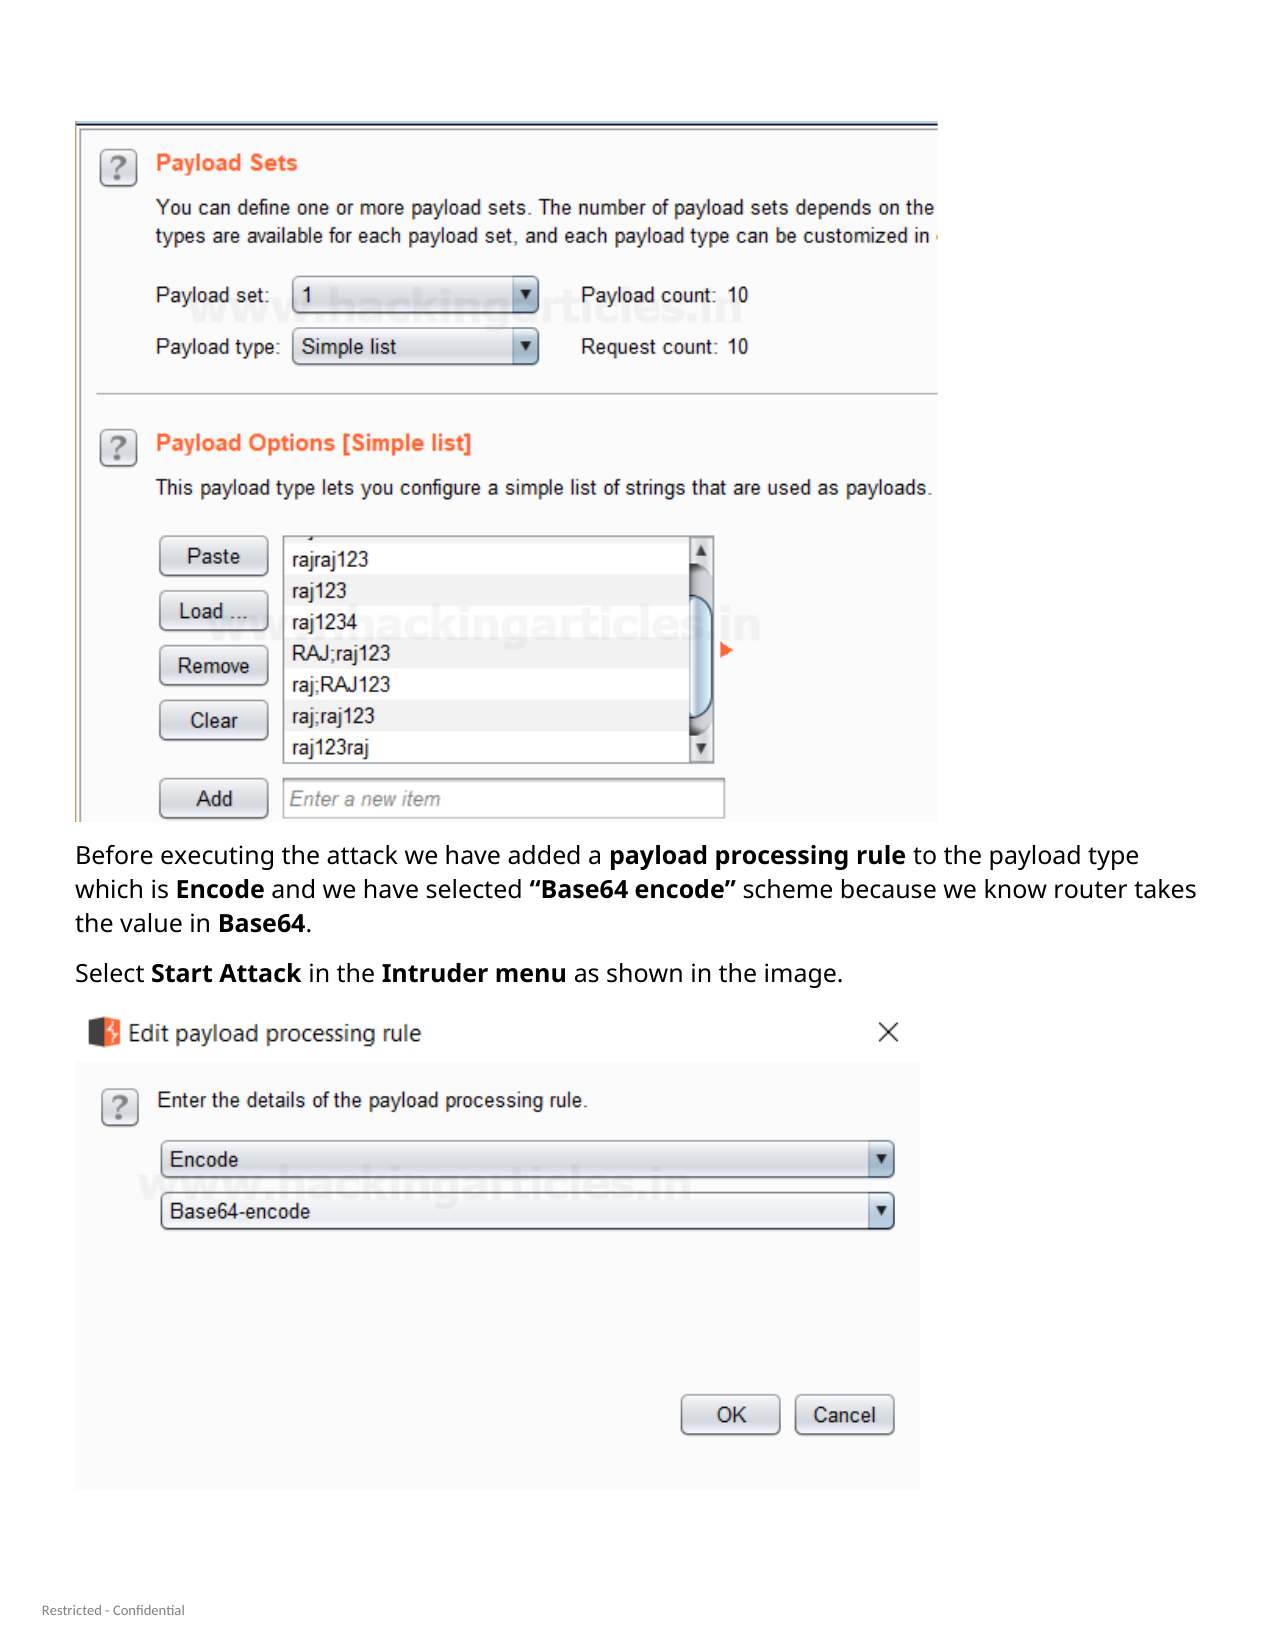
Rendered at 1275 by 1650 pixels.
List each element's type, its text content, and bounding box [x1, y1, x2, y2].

picture [75, 1005, 920, 1490]
picture [75, 121, 938, 822]
text Before executing the attack we have added a payload processing rule to the payload type which is Encode and we have selected “Base64 encode” scheme because we know router takes the value in Base64. [75, 837, 1200, 939]
text Select Start Attack in the Intruder menu as shown in the image. [75, 955, 1200, 989]
